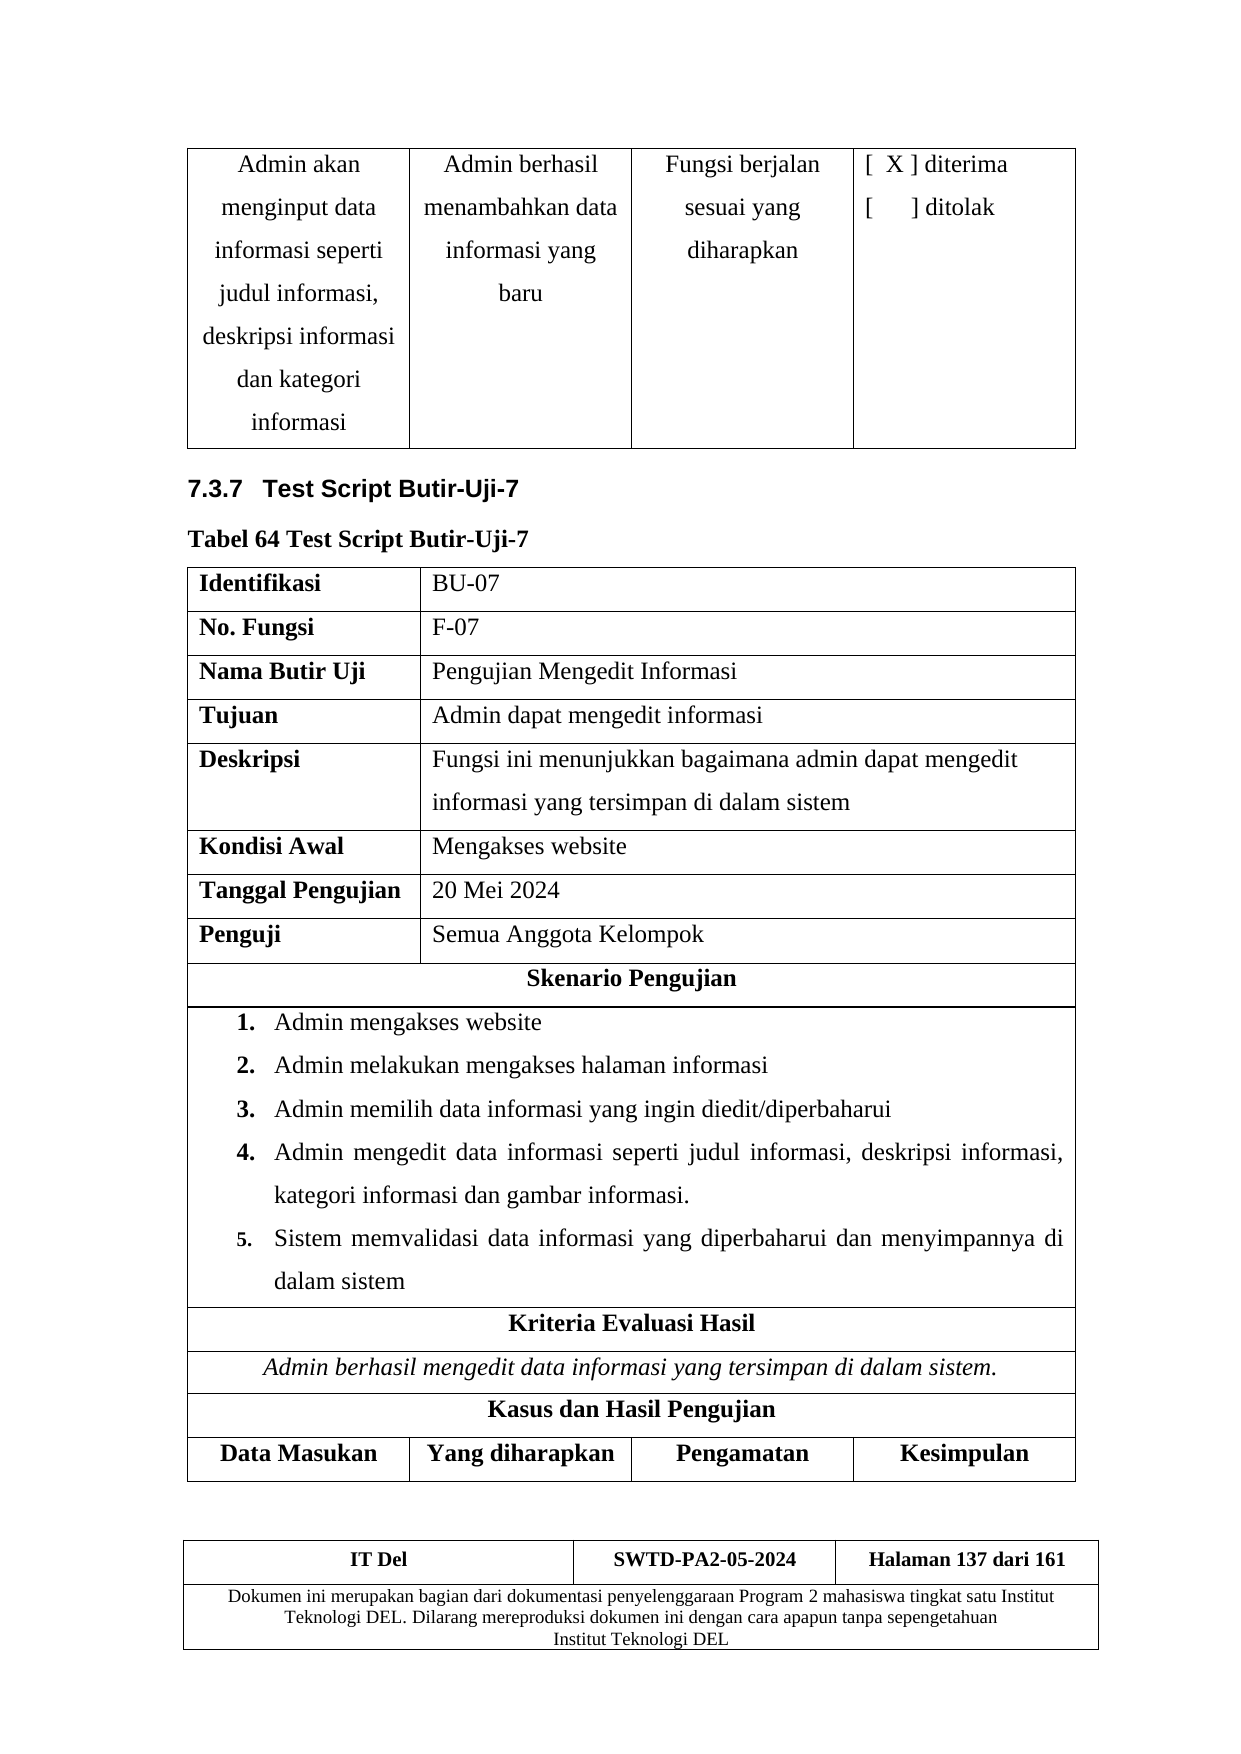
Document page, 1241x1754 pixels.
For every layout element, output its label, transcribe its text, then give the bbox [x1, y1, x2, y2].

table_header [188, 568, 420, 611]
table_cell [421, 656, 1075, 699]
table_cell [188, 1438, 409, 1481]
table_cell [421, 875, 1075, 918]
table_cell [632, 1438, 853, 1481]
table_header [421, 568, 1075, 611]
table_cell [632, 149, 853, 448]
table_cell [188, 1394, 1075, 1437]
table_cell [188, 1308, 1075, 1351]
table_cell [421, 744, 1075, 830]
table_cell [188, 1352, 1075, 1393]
subtitle Test Script Butir-Uji-7 [187, 474, 1092, 503]
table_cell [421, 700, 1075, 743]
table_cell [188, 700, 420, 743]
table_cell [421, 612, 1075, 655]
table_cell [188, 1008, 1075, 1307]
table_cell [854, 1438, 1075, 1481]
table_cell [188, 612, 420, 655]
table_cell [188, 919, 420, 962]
text Tabel 64 Test Script Butir-Uji-7 [187, 524, 1092, 552]
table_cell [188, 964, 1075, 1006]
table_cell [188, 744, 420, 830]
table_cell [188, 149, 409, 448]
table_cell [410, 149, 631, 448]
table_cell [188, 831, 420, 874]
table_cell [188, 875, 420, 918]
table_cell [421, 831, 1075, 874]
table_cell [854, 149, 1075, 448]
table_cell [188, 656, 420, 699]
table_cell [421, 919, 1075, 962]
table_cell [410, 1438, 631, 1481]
